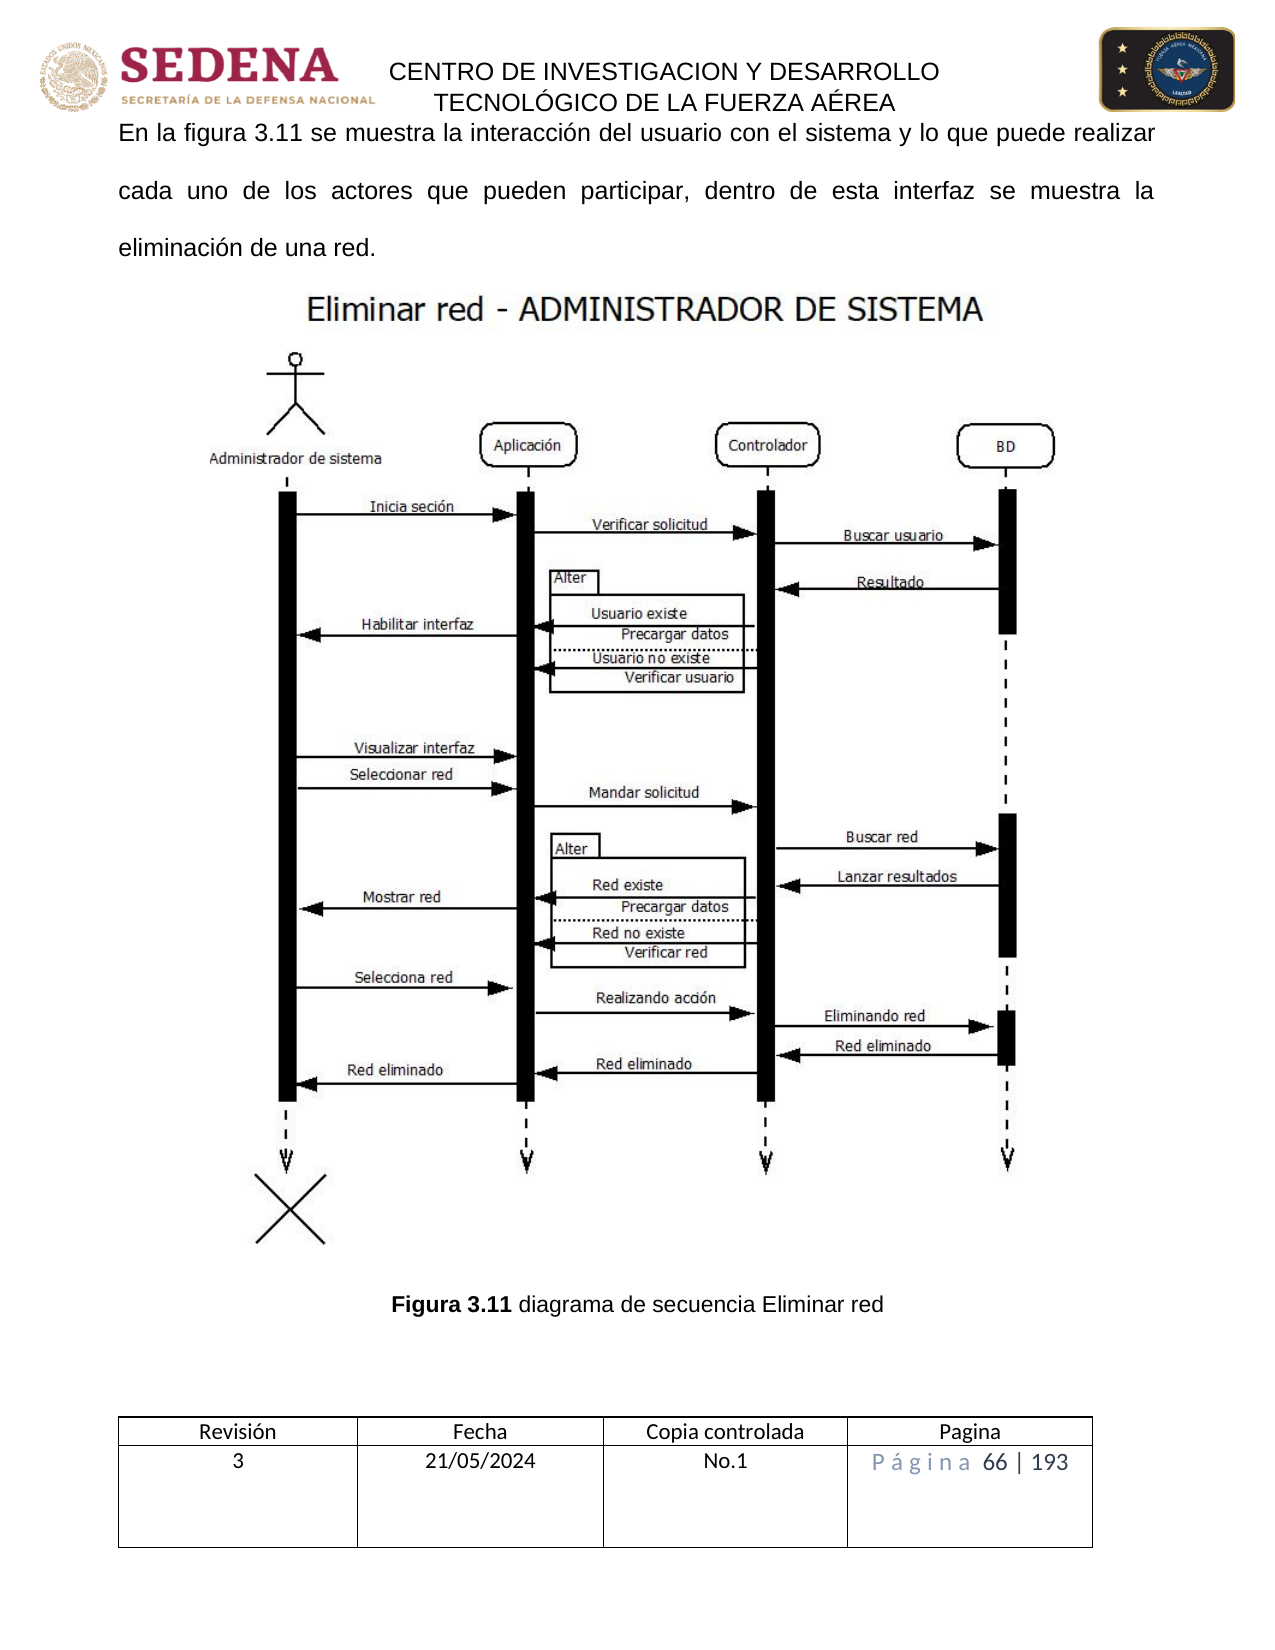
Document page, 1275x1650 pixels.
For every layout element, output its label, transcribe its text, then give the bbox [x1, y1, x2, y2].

picture [39, 27, 1236, 112]
picture [209, 291, 1066, 1246]
text En la figura 3.11 se muestra la interacción del usuario con el sistema y lo que puede realizar cada uno de los actores que pueden participar, dentro de esta interfaz se muestra la eliminación de una red. [118, 118, 1157, 262]
